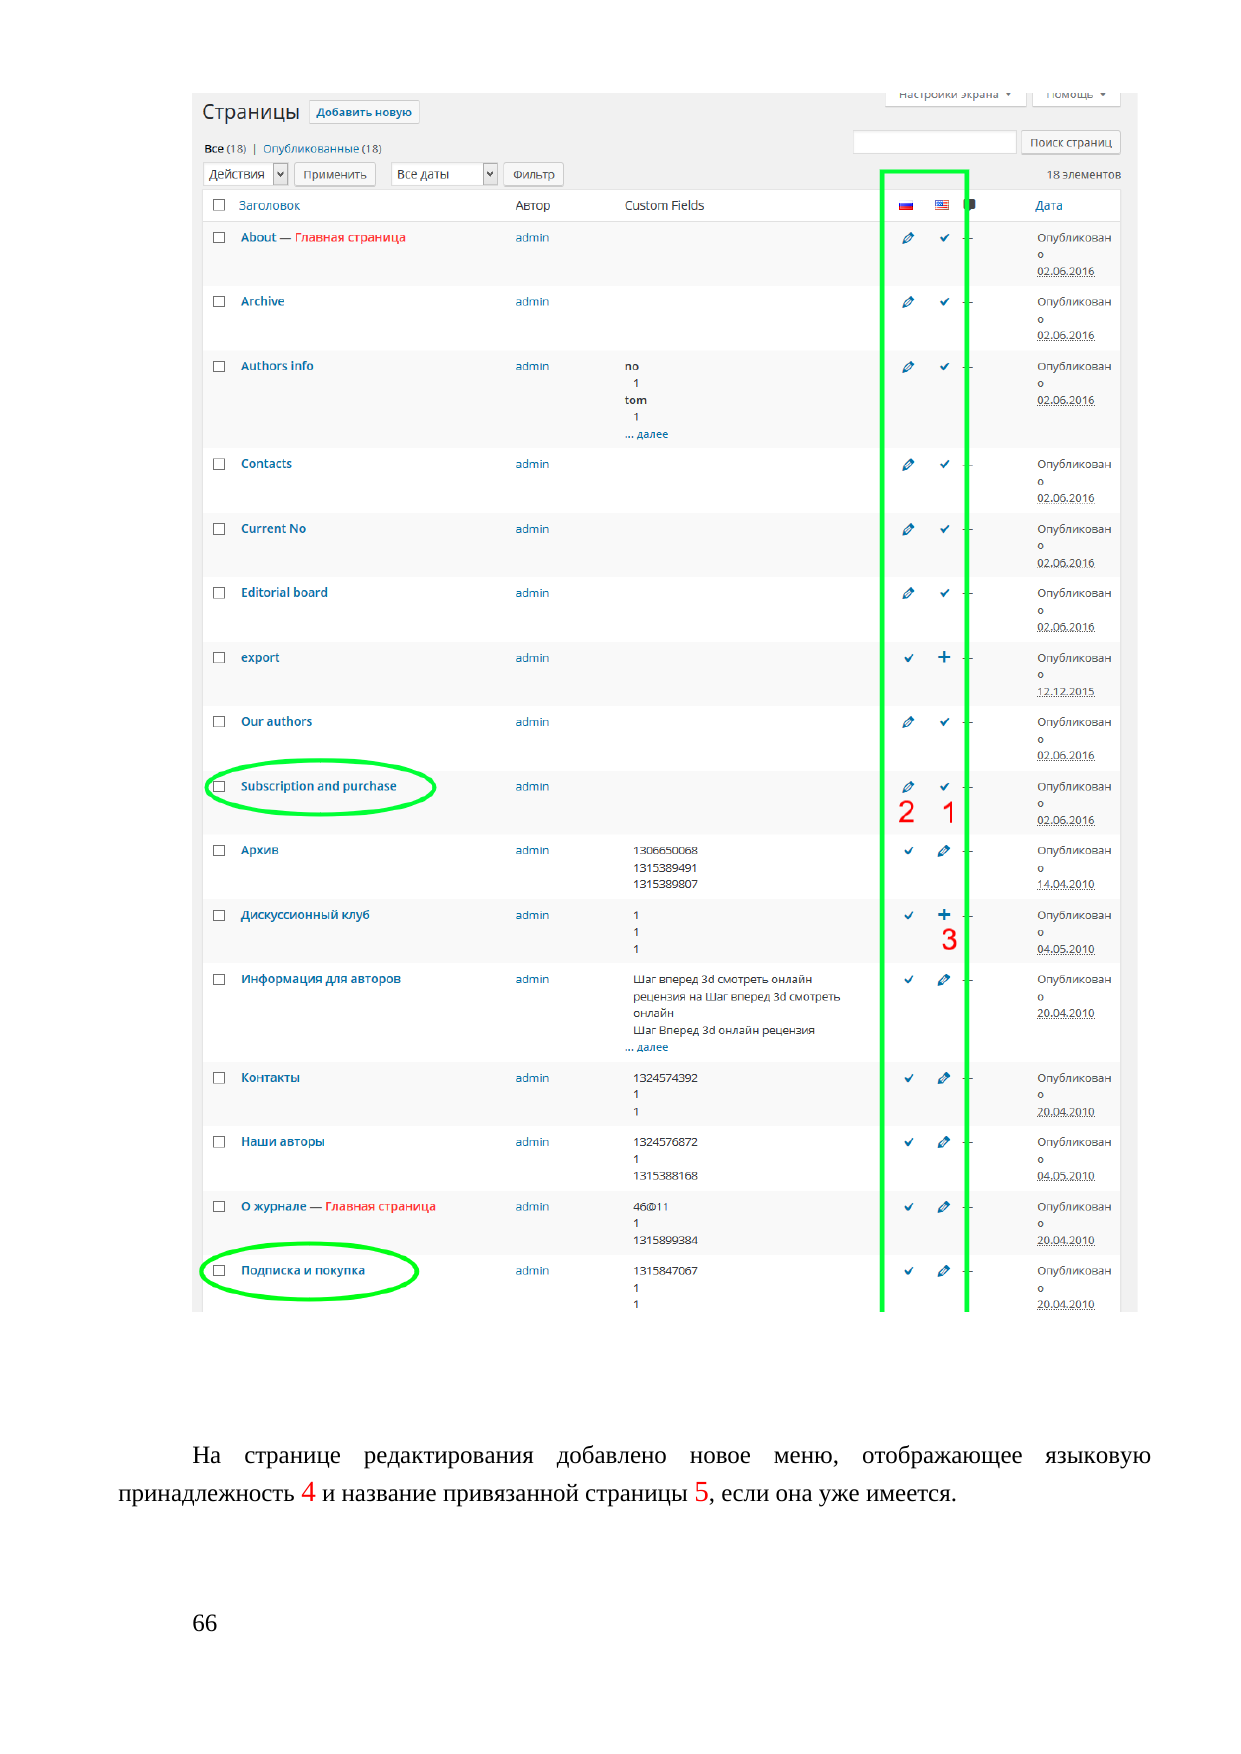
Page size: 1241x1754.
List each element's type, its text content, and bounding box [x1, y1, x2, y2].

text На странице редактирования добавлено новое меню, отображающее языковую принадлежность 4 и название привязанной страницы 5, если она уже имеется. [118, 1440, 1152, 1507]
picture [192, 93, 1138, 1312]
